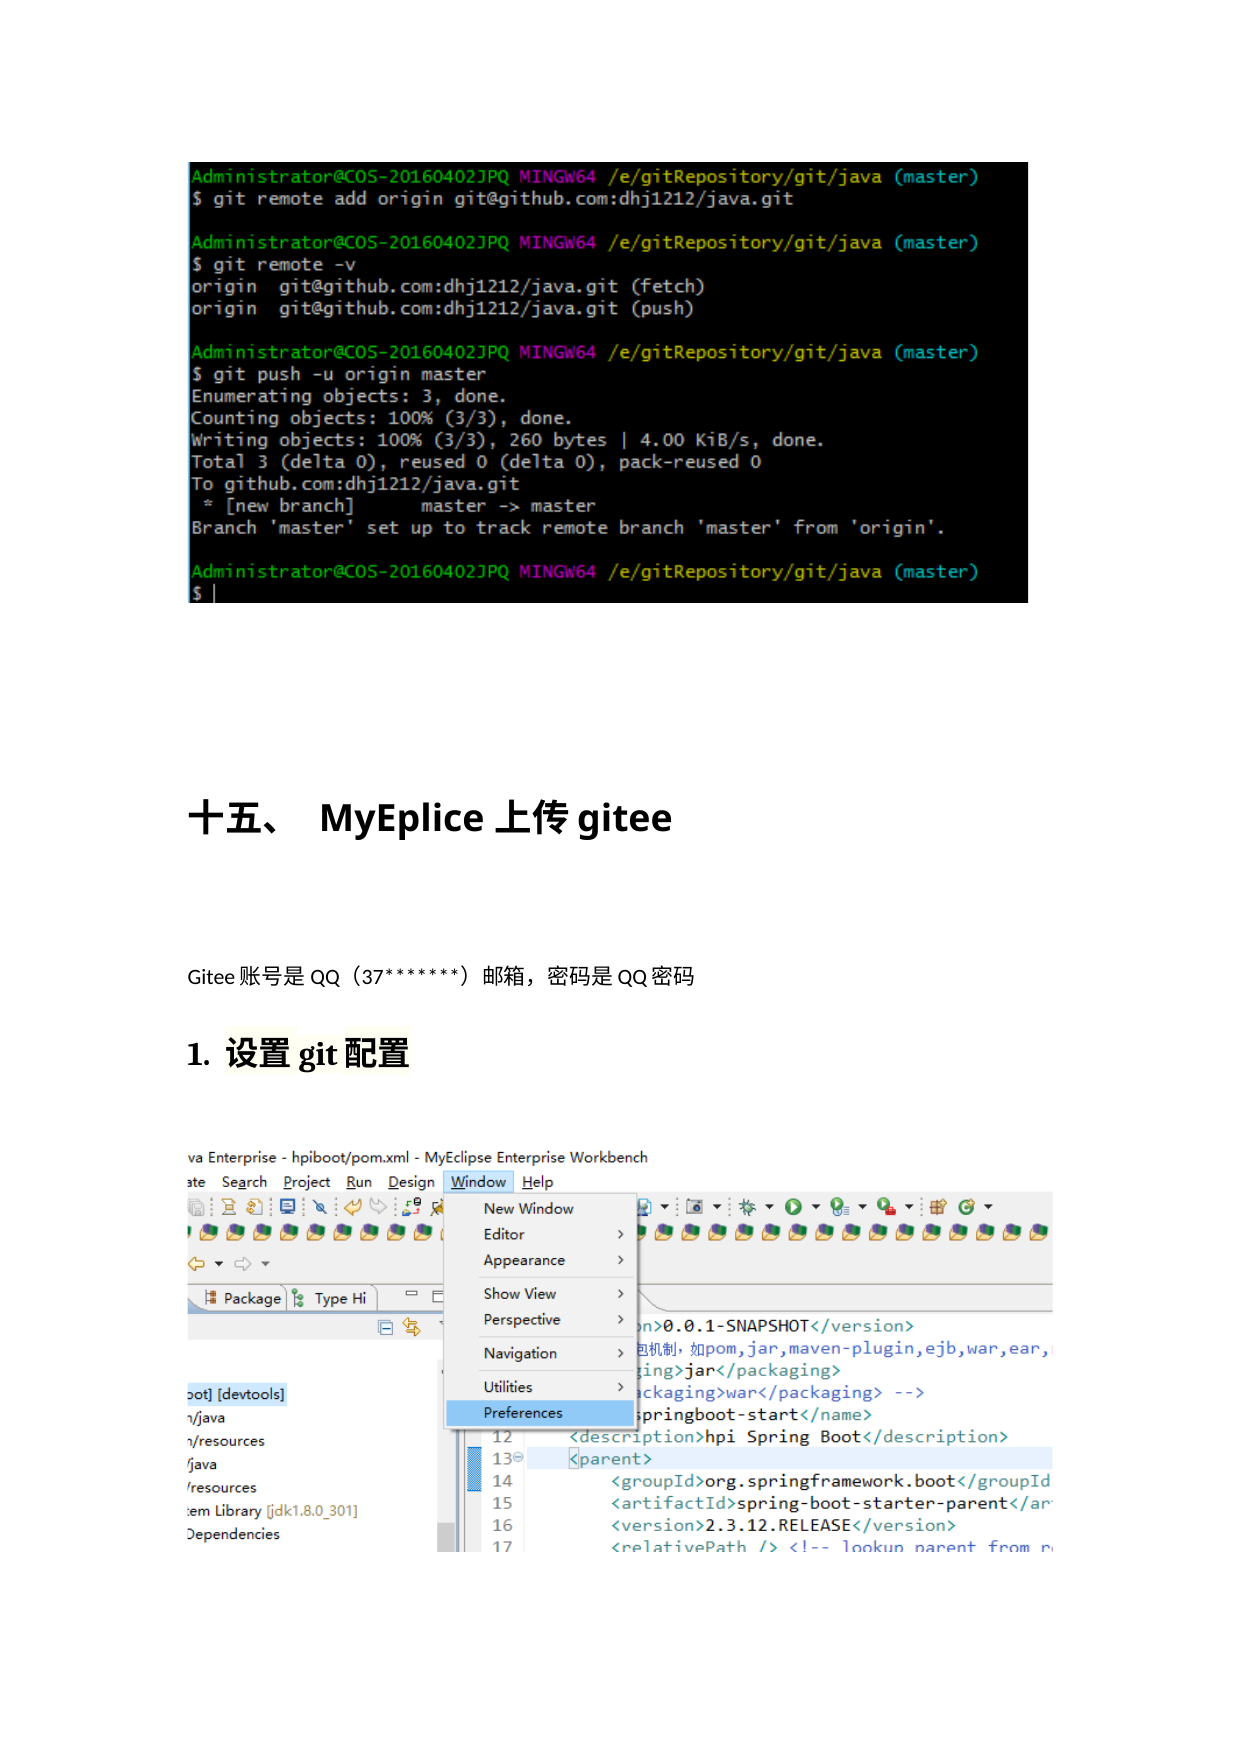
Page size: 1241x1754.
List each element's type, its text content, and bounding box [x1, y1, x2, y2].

subtitle 设置git配置 [187, 1018, 1053, 1083]
picture [187, 162, 1029, 603]
picture [187, 1145, 1053, 1552]
subtitle MyEplice 上传gitee [187, 782, 1053, 847]
text Gitee账号是 QQ（37*******）邮箱，密码是QQ密码 [187, 958, 1053, 991]
